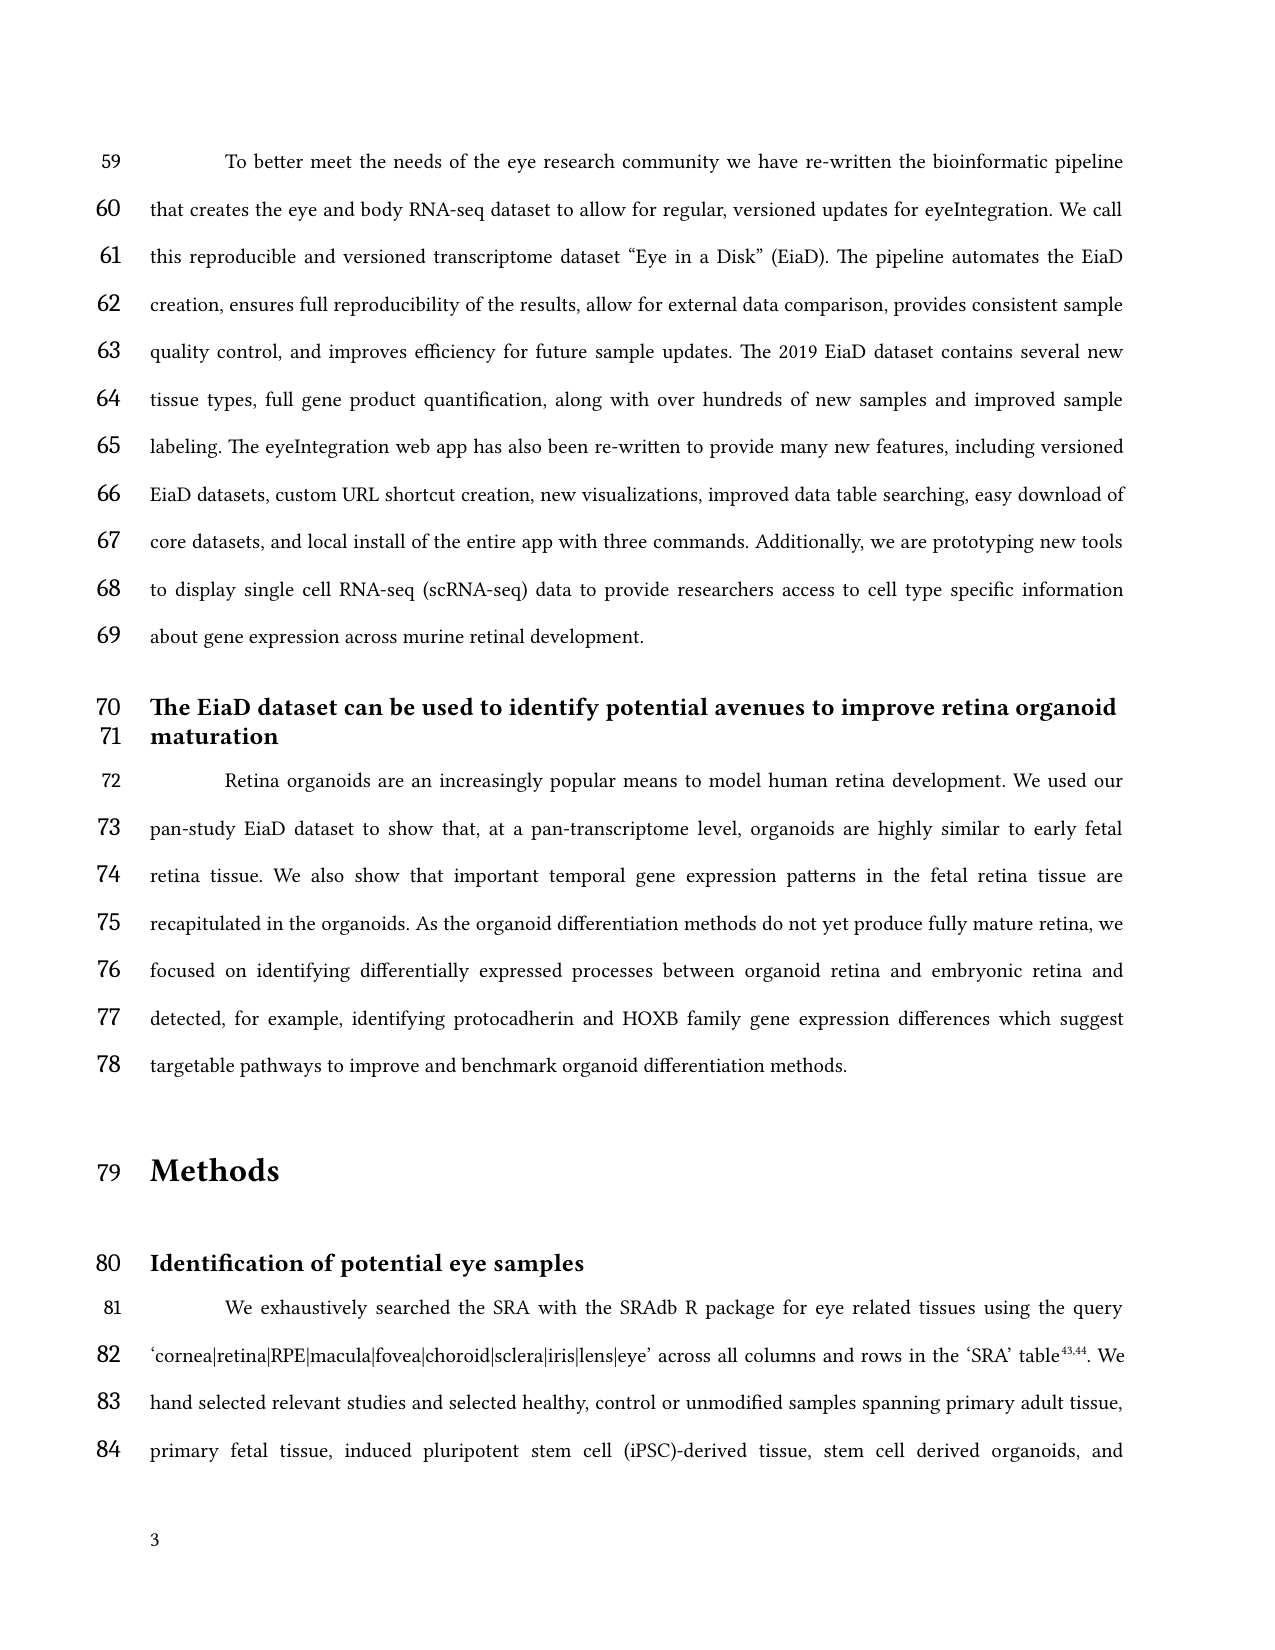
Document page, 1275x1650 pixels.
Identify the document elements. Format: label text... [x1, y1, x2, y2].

subtitle The EiaD dataset can be used to identify potential avenues to improve retina organoid maturation [150, 693, 1125, 750]
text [150, 1296, 1125, 1462]
text Retina organoids are an increasingly popular means to model human retina development. We used our pan-study EiaD dataset to show that, at a pan-transcriptome level, organoids are highly similar to early fetal retina tissue. We also show that important temporal gene expression patterns in the fetal retina tissue are recapitulated in the organoids. As the organoid differentiation methods do not yet produce fully mature retina, we focused on identifying differentially expressed processes between organoid retina and embryonic retina and detected, for example, identifying protocadherin and HOXB family gene expression differences which suggest targetable pathways to improve and benchmark organoid differentiation methods. [150, 769, 1125, 1078]
subtitle Methods [150, 1152, 1125, 1190]
text To better meet the needs of the eye research community we have re-written the bioinformatic pipeline that creates the eye and body RNA-seq dataset to allow for regular, versioned updates for eyeIntegration. We call this reproducible and versioned transcriptome dataset “Eye in a Disk” (EiaD). The pipeline automates the EiaD creation, ensures full reproducibility of the results, allow for external data comparison, provides consistent sample quality control, and improves efficiency for future sample updates. The 2019 EiaD dataset contains several new tissue types, full gene product quantification, along with over hundreds of new samples and improved sample labeling. The eyeIntegration web app has also been re-written to provide many new features, including versioned EiaD datasets, custom URL shortcut creation, new visualizations, improved data table searching, easy download of core datasets, and local install of the entire app with three commands. Additionally, we are prototyping new tools to display single cell RNA-seq (scRNA-seq) data to provide researchers access to cell type specific information about gene expression across murine retinal development. [150, 150, 1125, 649]
subtitle Identification of potential eye samples [150, 1248, 1125, 1277]
